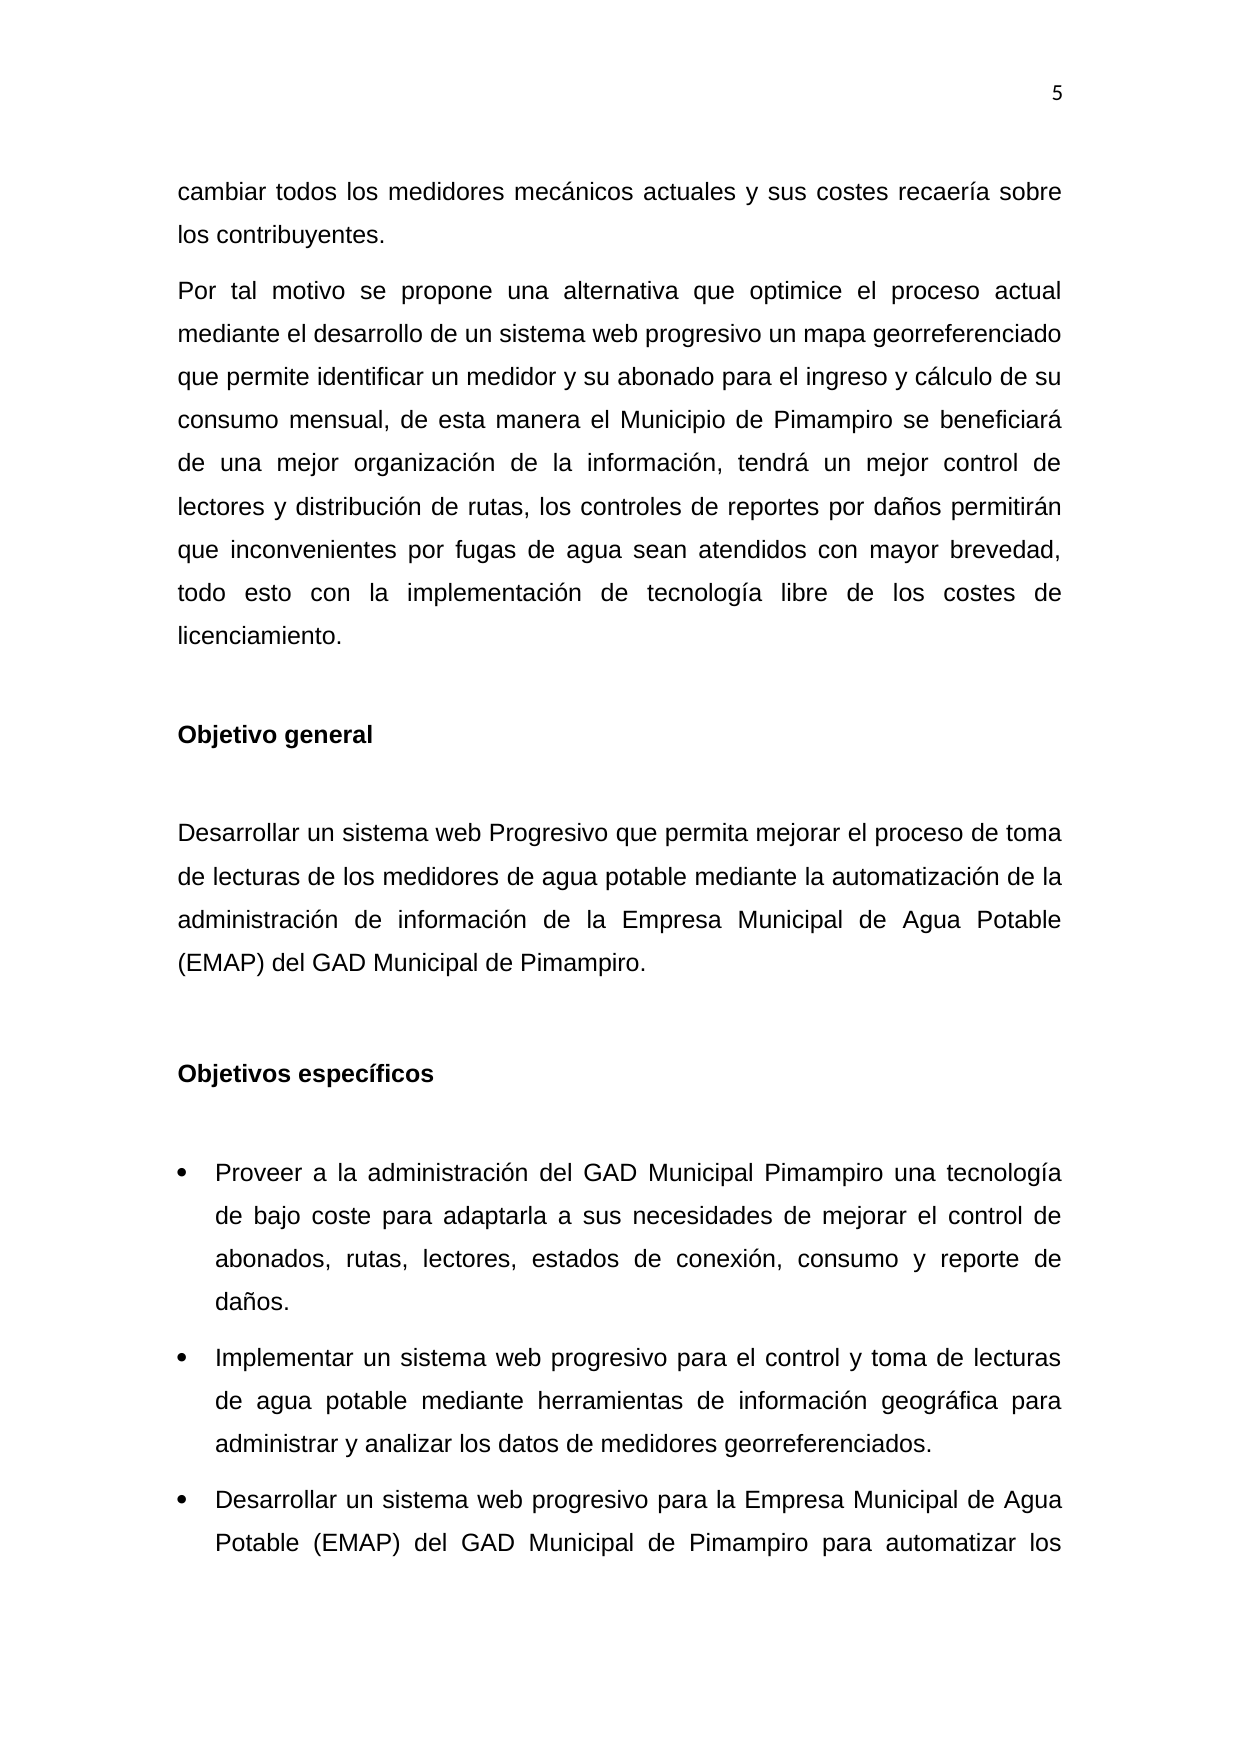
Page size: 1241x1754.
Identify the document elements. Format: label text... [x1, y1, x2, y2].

list Implementar un sistema web progresivo para el control y toma de lecturas de agua potable mediante herramientas de información geográfica para administrar y analizar los datos de medidores georreferenciados. [177, 1343, 1063, 1458]
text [177, 177, 1063, 249]
text Desarrollar un sistema web Progresivo que permita mejorar el proceso de toma de lecturas de los medidores de agua potable mediante la automatización de la administración de información de la Empresa Municipal de Agua Potable (EMAP) del GAD Municipal de Pimampiro. [177, 818, 1063, 977]
list Proveer a la administración del GAD Municipal Pimampiro una tecnología de bajo coste para adaptarla a sus necesidades de mejorar el control de abonados, rutas, lectores, estados de conexión, consumo y reporte de daños. [177, 1158, 1063, 1316]
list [177, 1485, 1063, 1557]
subtitle Objetivos específicos [177, 1059, 983, 1088]
text Por tal motivo se propone una alternativa que optimice el proceso actual mediante el desarrollo de un sistema web progresivo un mapa georreferenciado que permite identificar un medidor y su abonado para el ingreso y cálculo de su consumo mensual, de esta manera el Municipio de Pimampiro se beneficiará de una mejor organización de la información, tendrá un mejor control de lectores y distribución de rutas, los controles de reportes por daños permitirán que inconvenientes por fugas de agua sean atendidos con mayor brevedad, todo esto con la implementación de tecnología libre de los costes de licenciamiento. [177, 276, 1063, 650]
subtitle Objetivo general [177, 720, 983, 748]
